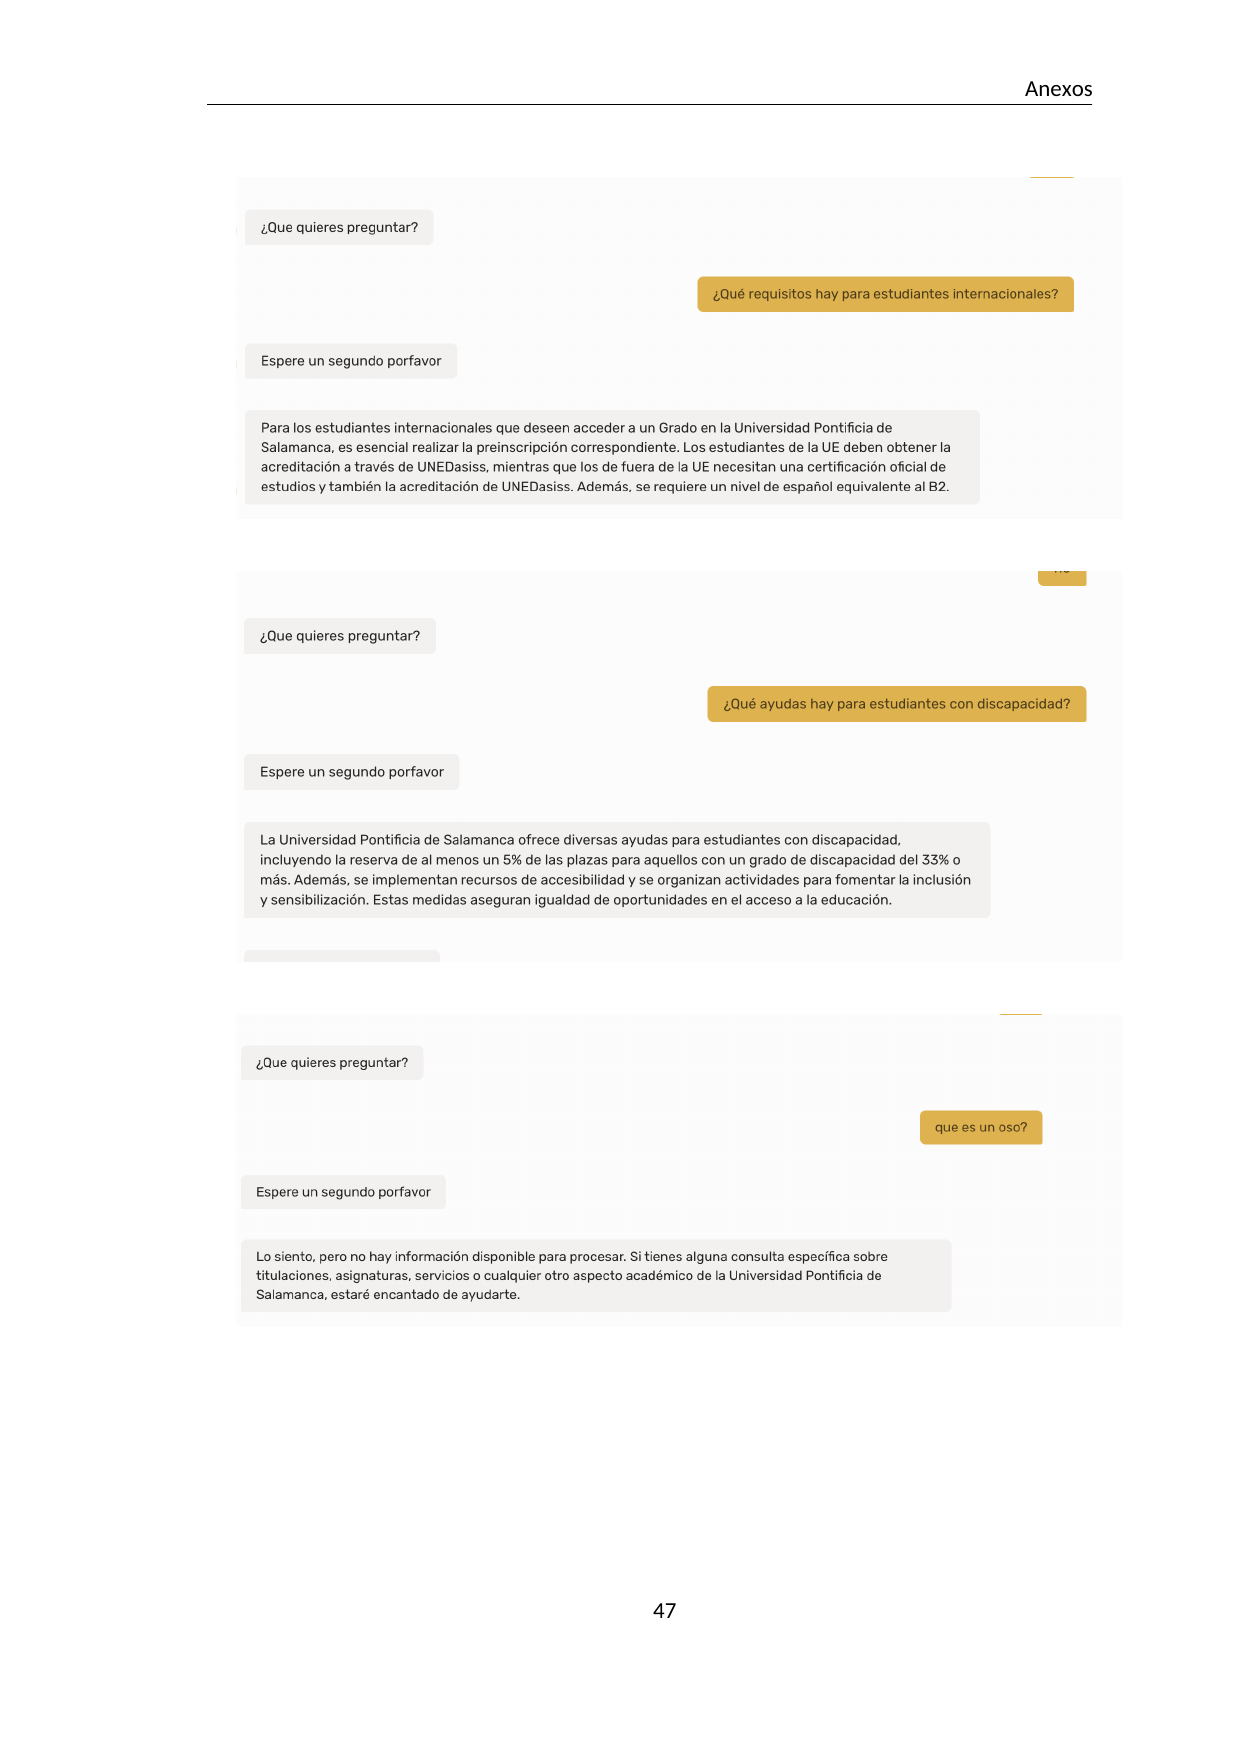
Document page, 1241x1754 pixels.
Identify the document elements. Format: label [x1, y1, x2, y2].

picture [236, 177, 1123, 519]
picture [236, 1014, 1123, 1326]
picture [236, 571, 1123, 962]
